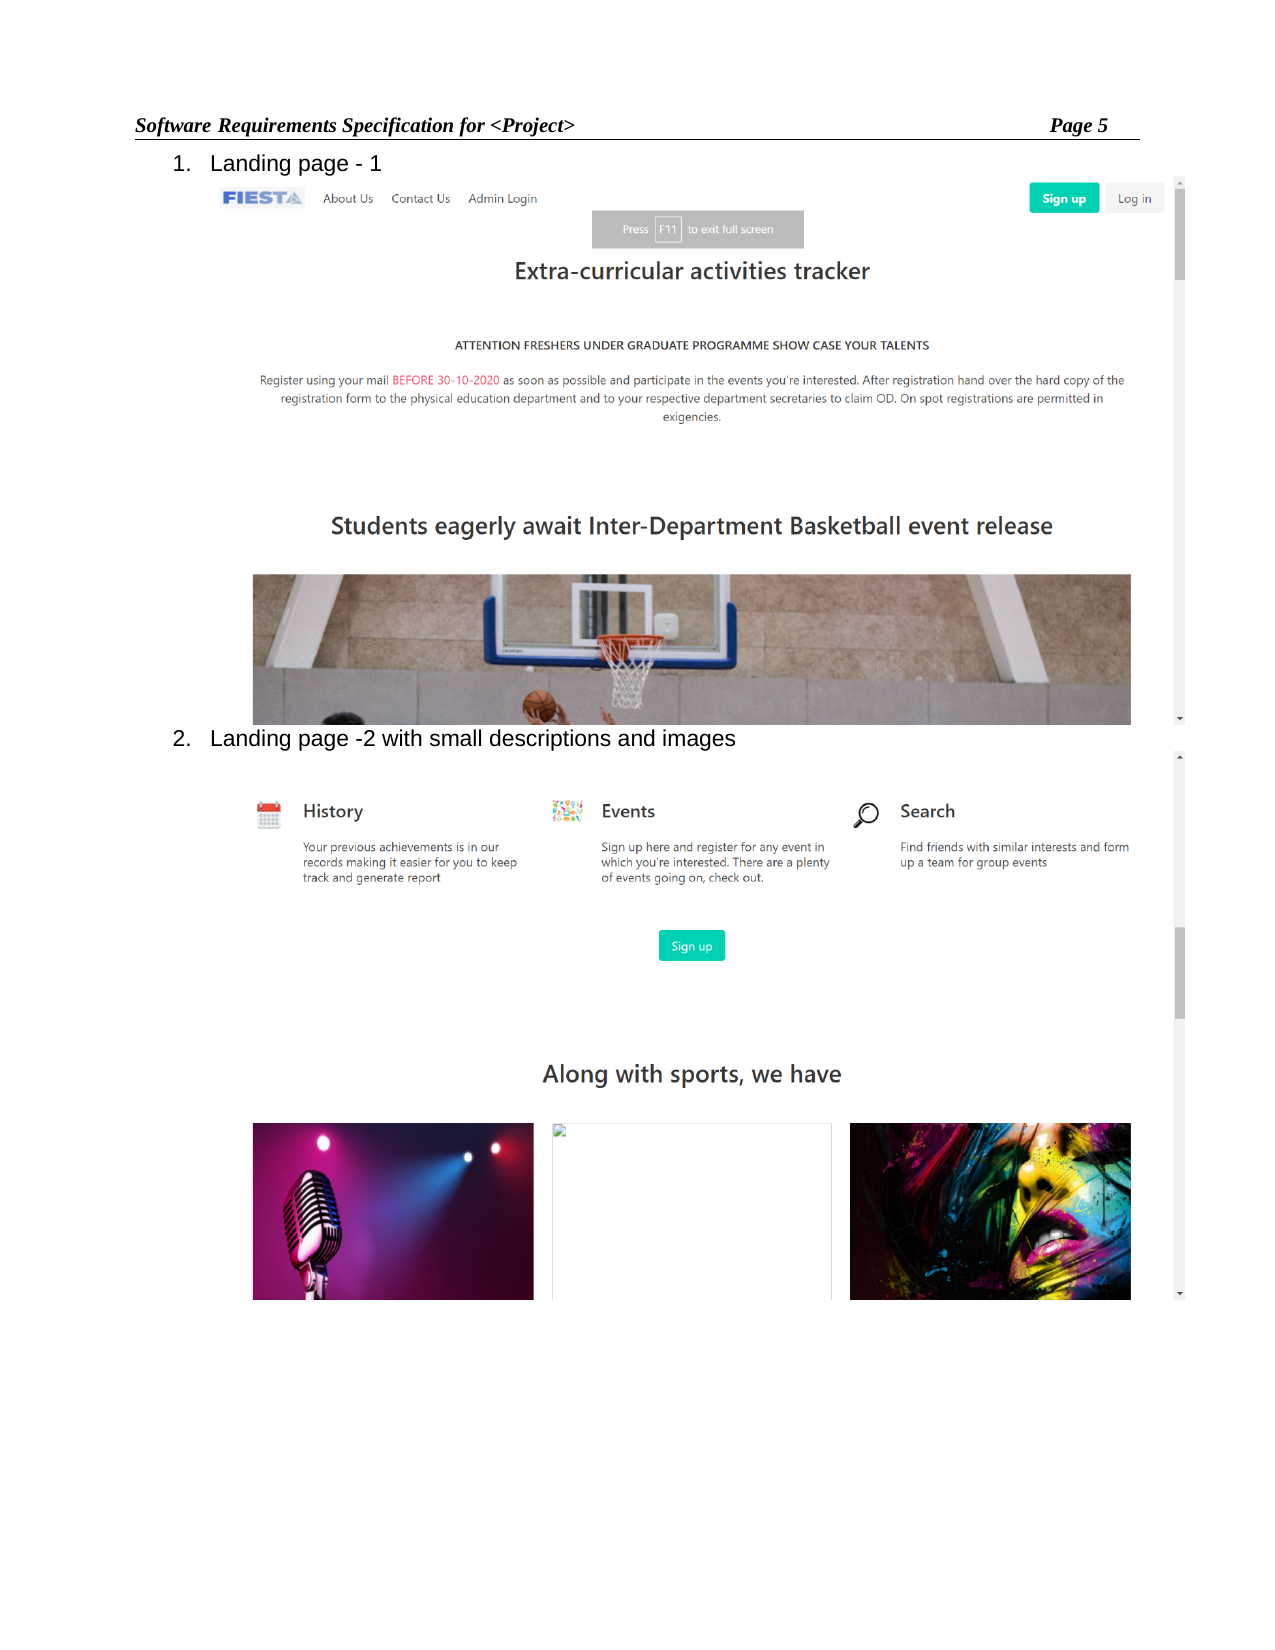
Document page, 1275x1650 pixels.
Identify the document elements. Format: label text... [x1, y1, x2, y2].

picture [210, 176, 1185, 725]
picture [210, 751, 1185, 1300]
